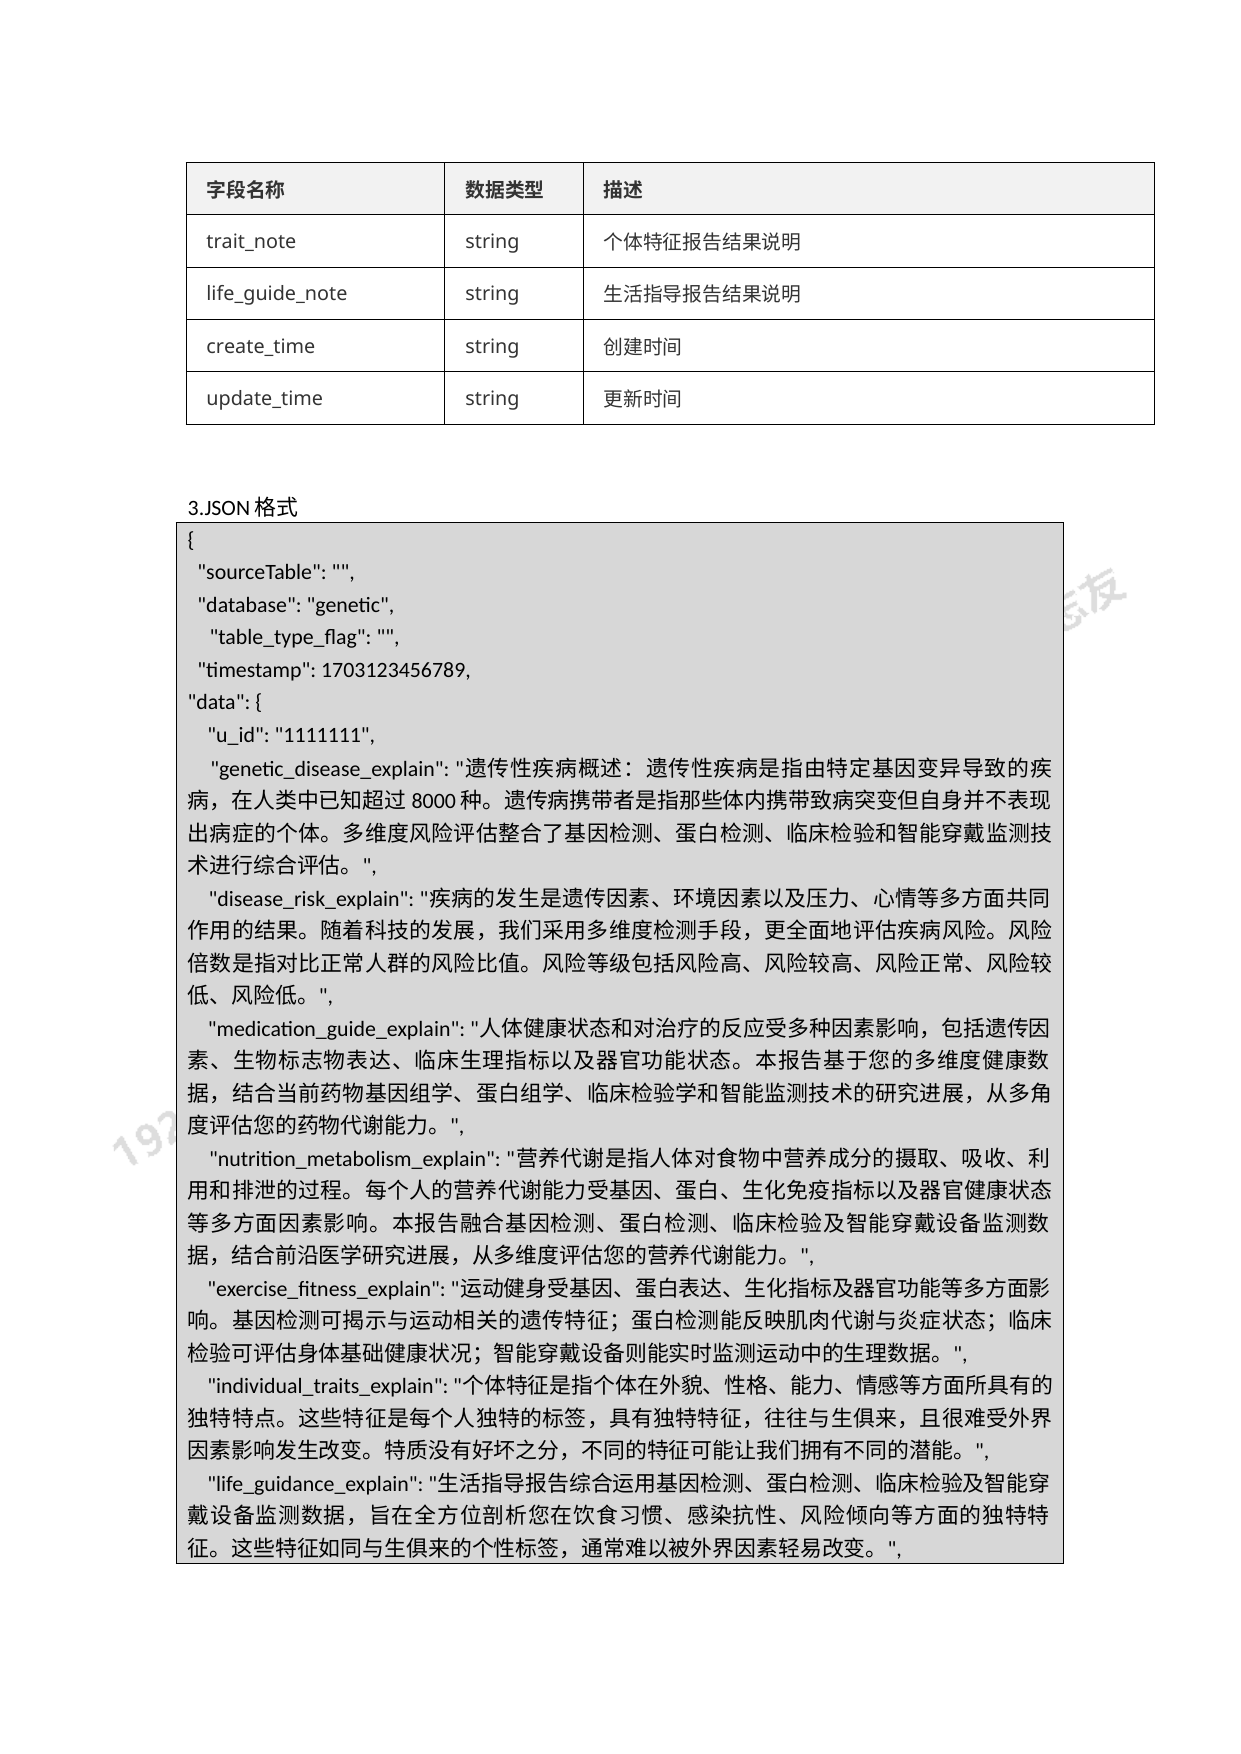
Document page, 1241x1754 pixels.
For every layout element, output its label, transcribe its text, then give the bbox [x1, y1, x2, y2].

table_cell string [445, 372, 583, 423]
table_cell update_time [187, 372, 444, 423]
table_cell 生活指导报告结果说明 [584, 268, 1154, 319]
table_header 描述 [584, 163, 1154, 214]
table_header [177, 523, 1063, 1563]
table_cell trait_note [187, 215, 444, 267]
table_header 字段名称 [187, 163, 444, 214]
table_cell create_time [187, 320, 444, 371]
table_cell 创建时间 [584, 320, 1154, 371]
table_cell string [445, 320, 583, 371]
table_cell life_guide_note [187, 268, 444, 319]
table_cell 更新时间 [584, 372, 1154, 423]
list 3.JSON格式 [187, 489, 1053, 522]
table_header 数据类型 [445, 163, 583, 214]
table_cell string [445, 215, 583, 267]
table_cell 个体特征报告结果说明 [584, 215, 1154, 267]
table_cell string [445, 268, 583, 319]
